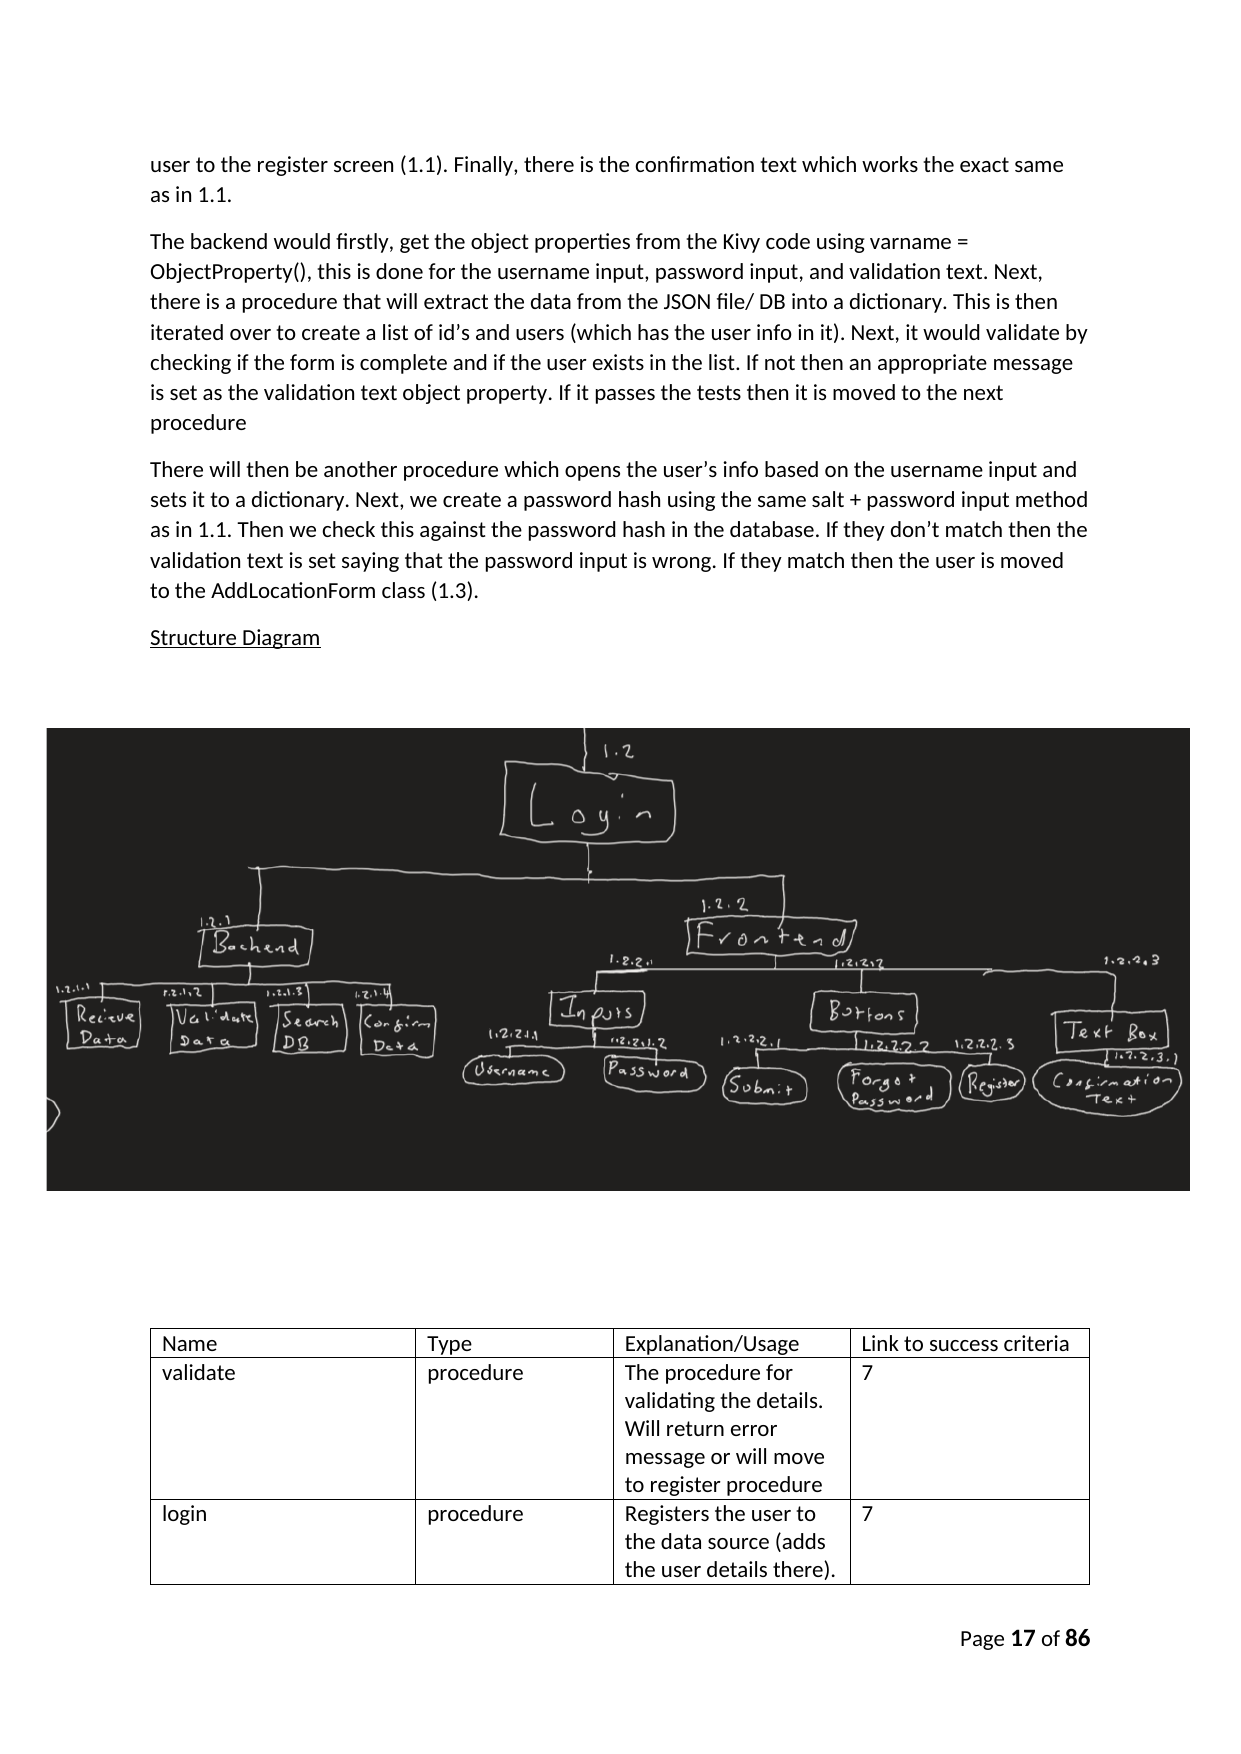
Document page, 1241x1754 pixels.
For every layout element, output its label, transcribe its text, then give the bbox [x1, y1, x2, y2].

table_header Explanation/Usage [614, 1329, 850, 1357]
table_cell login [151, 1500, 415, 1583]
table_header Type [416, 1329, 613, 1357]
text The backend would firstly, get the object properties from the Kivy code using varname = ObjectProperty(), this is done for the username input, password input, and validation text. Next, there is a procedure that will extract the data from the JSON file/ DB into a dictionary. This is then iterated over to create a list of id’s and users (which has the user info in it). Next, it would validate by checking if the form is complete and if the user exists in the list. If not then an appropriate message is set as the validation text object property. If it passes the tests then it is moved to the next procedure [150, 227, 1090, 436]
text There will then be another procedure which opens the user’s info based on the username input and sets it to a dictionary. Next, we create a password hash using the same salt + password input method as in 1.1. Then we check this against the password hash in the database. If they don’t match then the validation text is set saying that the password input is wrong. If they match then the user is moved to the AddLocationForm class (1.3). [150, 455, 1090, 604]
table_cell The procedure for validating the details. Will return error message or will move to register procedure [614, 1358, 850, 1498]
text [150, 150, 1090, 208]
picture [46, 728, 1190, 1191]
table_cell 7 [851, 1500, 1089, 1583]
table_header Link to success criteria [851, 1329, 1089, 1357]
table_cell 7 [851, 1358, 1089, 1498]
table_cell procedure [416, 1500, 613, 1583]
text Structure Diagram [150, 623, 1090, 651]
table_cell validate [151, 1358, 415, 1498]
table_header Name [151, 1329, 415, 1357]
table_cell procedure [416, 1358, 613, 1498]
table_cell Registers the user to the data source (adds the user details there). [614, 1500, 850, 1583]
